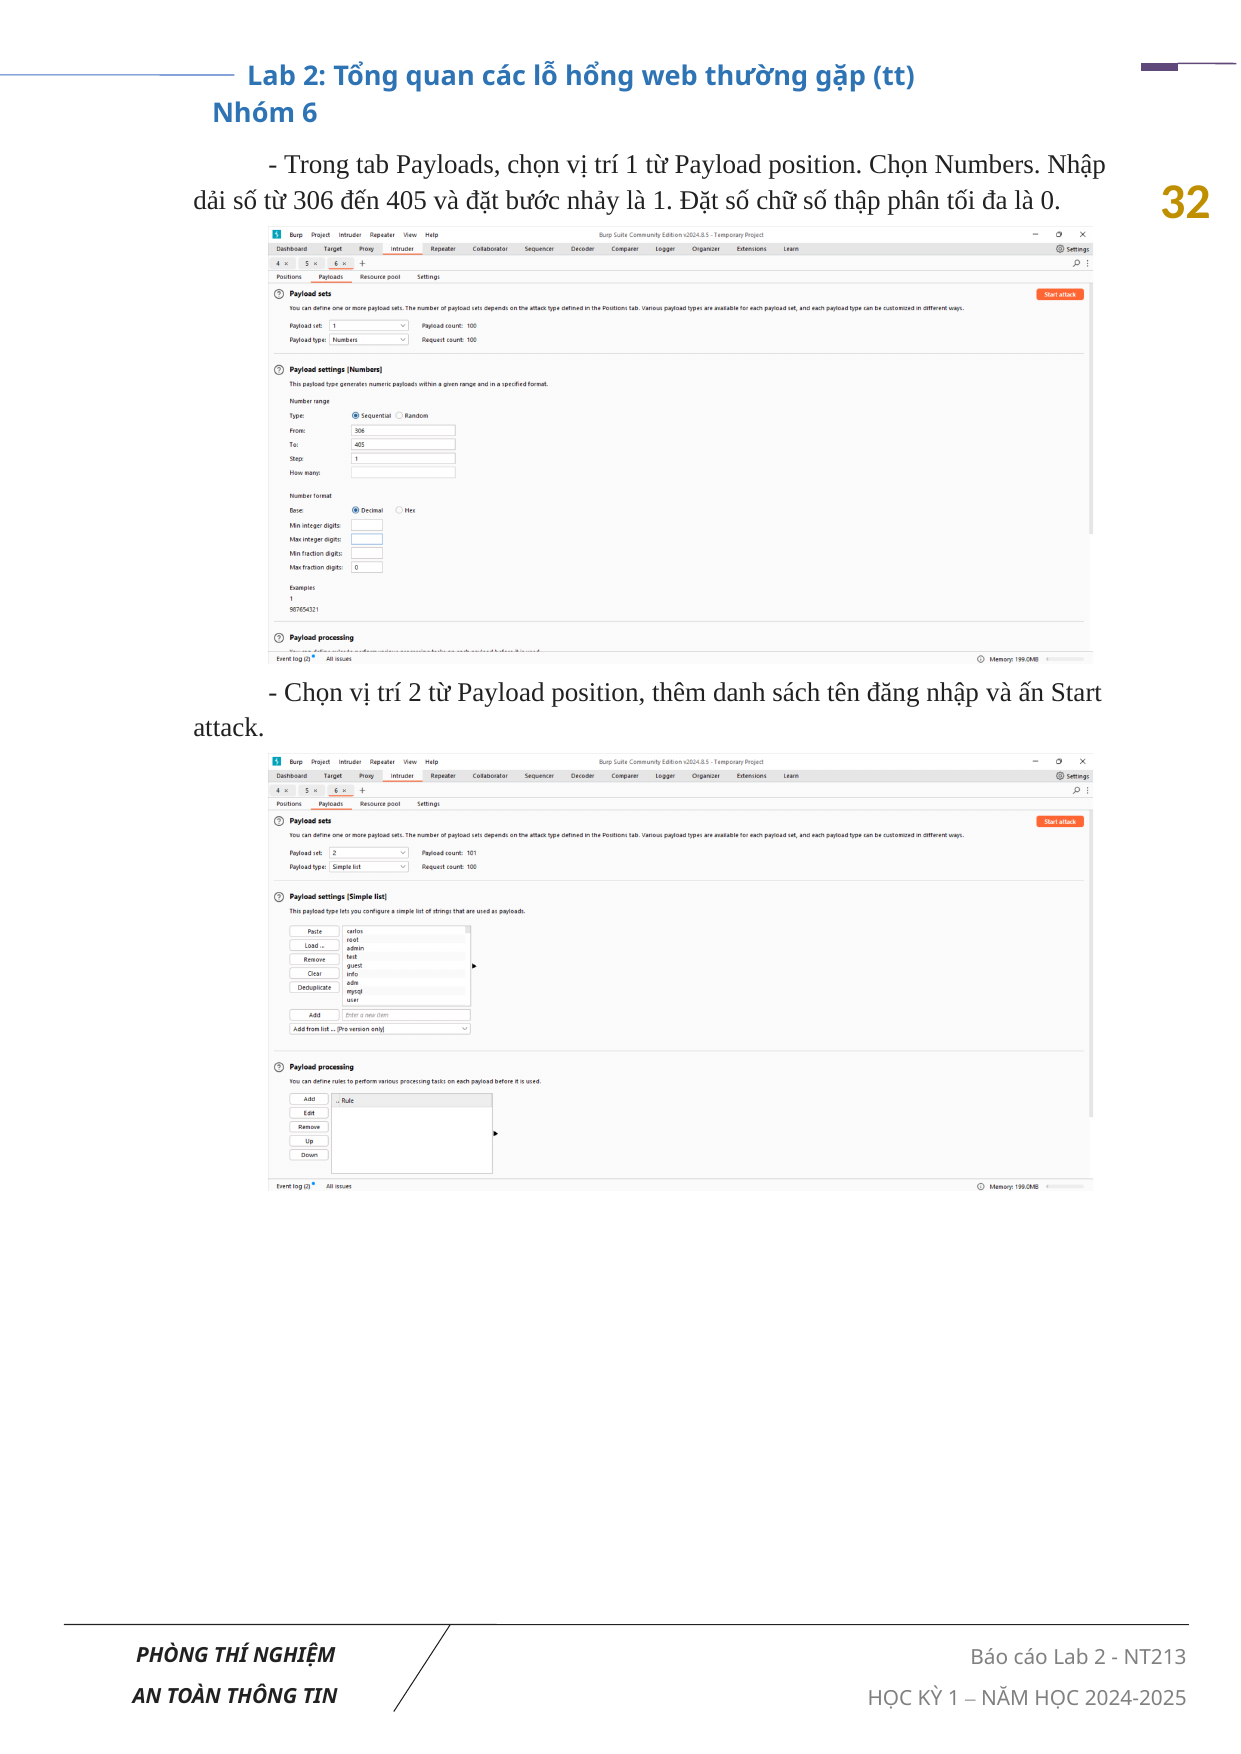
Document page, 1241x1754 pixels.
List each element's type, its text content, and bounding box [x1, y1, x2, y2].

picture [268, 226, 1094, 664]
text - Chọn vị trí 2 từ Payload position, thêm danh sách tên đăng nhập và ấn Start attack. [193, 676, 1122, 743]
picture [268, 753, 1094, 1191]
text - Trong tab Payloads, chọn vị trí 1 từ Payload position. Chọn Numbers. Nhập dải số từ 306 đến 405 và đặt bước nhảy là 1. Đặt số chữ số thập phân tối đa là 0. [193, 149, 1122, 216]
